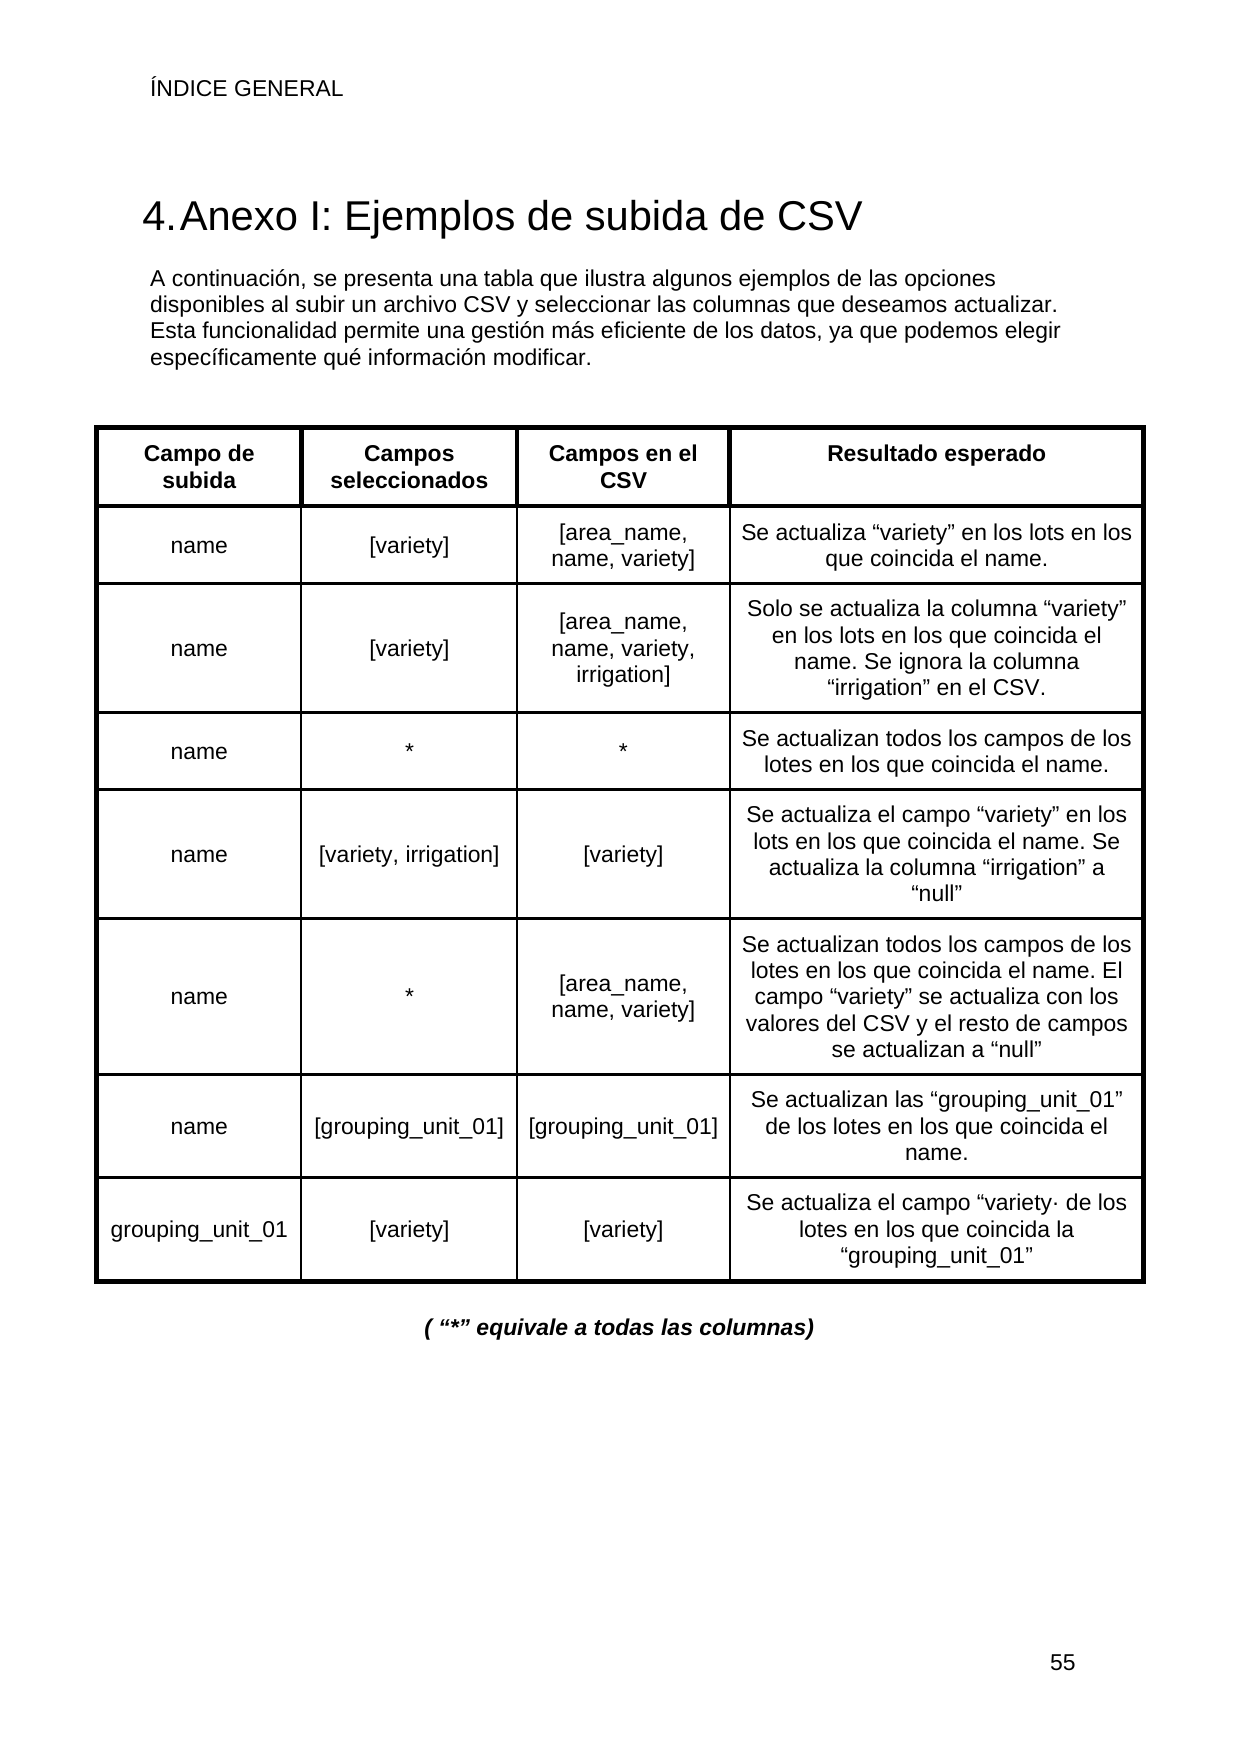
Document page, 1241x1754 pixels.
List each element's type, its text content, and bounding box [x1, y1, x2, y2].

table_cell name [99, 1076, 300, 1176]
table_header Campos seleccionados [304, 430, 515, 503]
table_cell Se actualizan las “grouping_unit_01” de los lotes en los que coincida el name. [731, 1076, 1141, 1176]
text A continuación, se presenta una tabla que ilustra algunos ejemplos de las opciones disponibles al subir un archivo CSV y seleccionar las columnas que deseamos actualizar. Esta funcionalidad permite una gestión más eficiente de los datos, ya que podemos elegir específicamente qué información modificar. [150, 264, 1090, 370]
table_cell Se actualizan todos los campos de los lotes en los que coincida el name. [731, 714, 1141, 788]
table_cell [variety] [302, 585, 516, 711]
table_cell name [99, 508, 300, 582]
table_cell [variety] [518, 791, 729, 917]
table_cell [variety] [518, 1179, 729, 1279]
table_cell Se actualizan todos los campos de los lotes en los que coincida el name. El campo “variety” se actualiza con los valores del CSV y el resto de campos se actualizan a “null” [731, 920, 1141, 1073]
table_cell name [99, 714, 300, 788]
text ( “*” equivale a todas las columnas) [150, 1314, 1090, 1340]
table_cell [area_name, name, variety] [518, 920, 729, 1073]
table_cell [area_name, name, variety, irrigation] [518, 585, 729, 711]
table_cell [variety, irrigation] [302, 791, 516, 917]
table_cell * [518, 714, 729, 788]
table_cell [grouping_unit_01] [302, 1076, 516, 1176]
table_cell Se actualiza el campo “variety” en los lots en los que coincida el name. Se actualiza la columna “irrigation” a “null” [731, 791, 1141, 917]
table_cell [variety] [302, 1179, 516, 1279]
subtitle Anexo I: Ejemplos de subida de CSV [142, 192, 1090, 239]
table_cell [area_name, name, variety] [518, 508, 729, 582]
table_header Resultado esperado [732, 430, 1141, 503]
table_cell * [302, 920, 516, 1073]
table_header Campos en el CSV [519, 430, 727, 503]
table_cell [grouping_unit_01] [518, 1076, 729, 1176]
table_cell Se actualiza el campo “variety· de los lotes en los que coincida la “grouping_unit_01” [731, 1179, 1141, 1279]
table_cell [variety] [302, 508, 516, 582]
table_cell name [99, 585, 300, 711]
table_cell * [302, 714, 516, 788]
table_cell name [99, 920, 300, 1073]
table_cell name [99, 791, 300, 917]
table_cell grouping_unit_01 [99, 1179, 300, 1279]
table_cell Solo se actualiza la columna “variety” en los lots en los que coincida el name. Se ignora la columna “irrigation” en el CSV. [731, 585, 1141, 711]
table_cell Se actualiza “variety” en los lots en los que coincida el name. [731, 508, 1141, 582]
table_header Campo de subida [99, 430, 299, 503]
